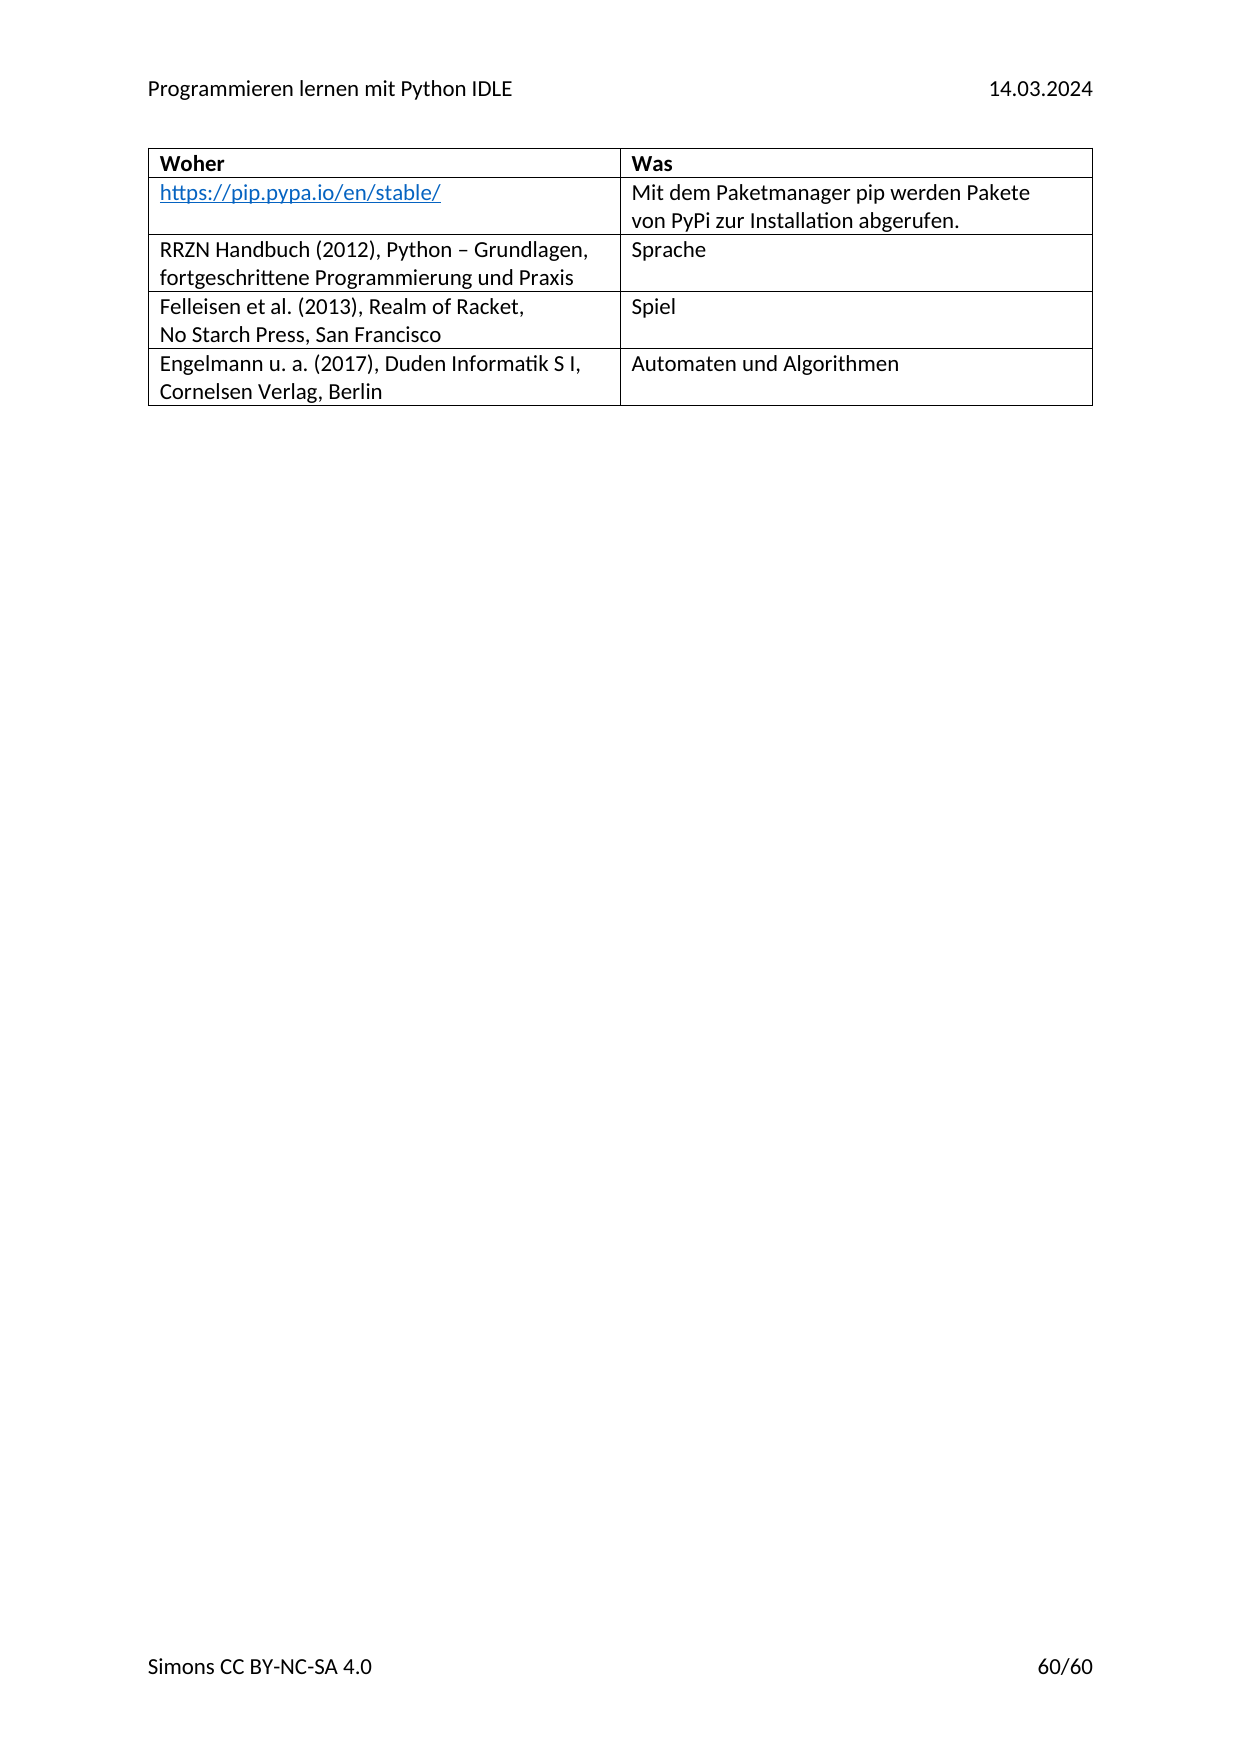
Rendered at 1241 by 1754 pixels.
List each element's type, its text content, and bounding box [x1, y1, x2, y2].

table_cell Sprache [621, 235, 1092, 291]
table_cell Spiel [621, 292, 1092, 348]
table_cell Automaten und Algorithmen [621, 349, 1092, 405]
table_cell Mit dem Paketmanager pip werden Pakete von PyPi zur Installation abgerufen. [621, 178, 1092, 234]
table_header Was [621, 149, 1092, 177]
table_cell https://pip.pypa.io/en/stable/ [149, 178, 620, 234]
table_cell Engelmann u. a. (2017), Duden Informatik S I, Cornelsen Verlag, Berlin [149, 349, 620, 405]
table_cell RRZN Handbuch (2012), Python – Grundlagen, fortgeschrittene Programmierung und Praxis [149, 235, 620, 291]
table_header Woher [149, 149, 620, 177]
table_cell Felleisen et al. (2013), Realm of Racket, No Starch Press, San Francisco [149, 292, 620, 348]
